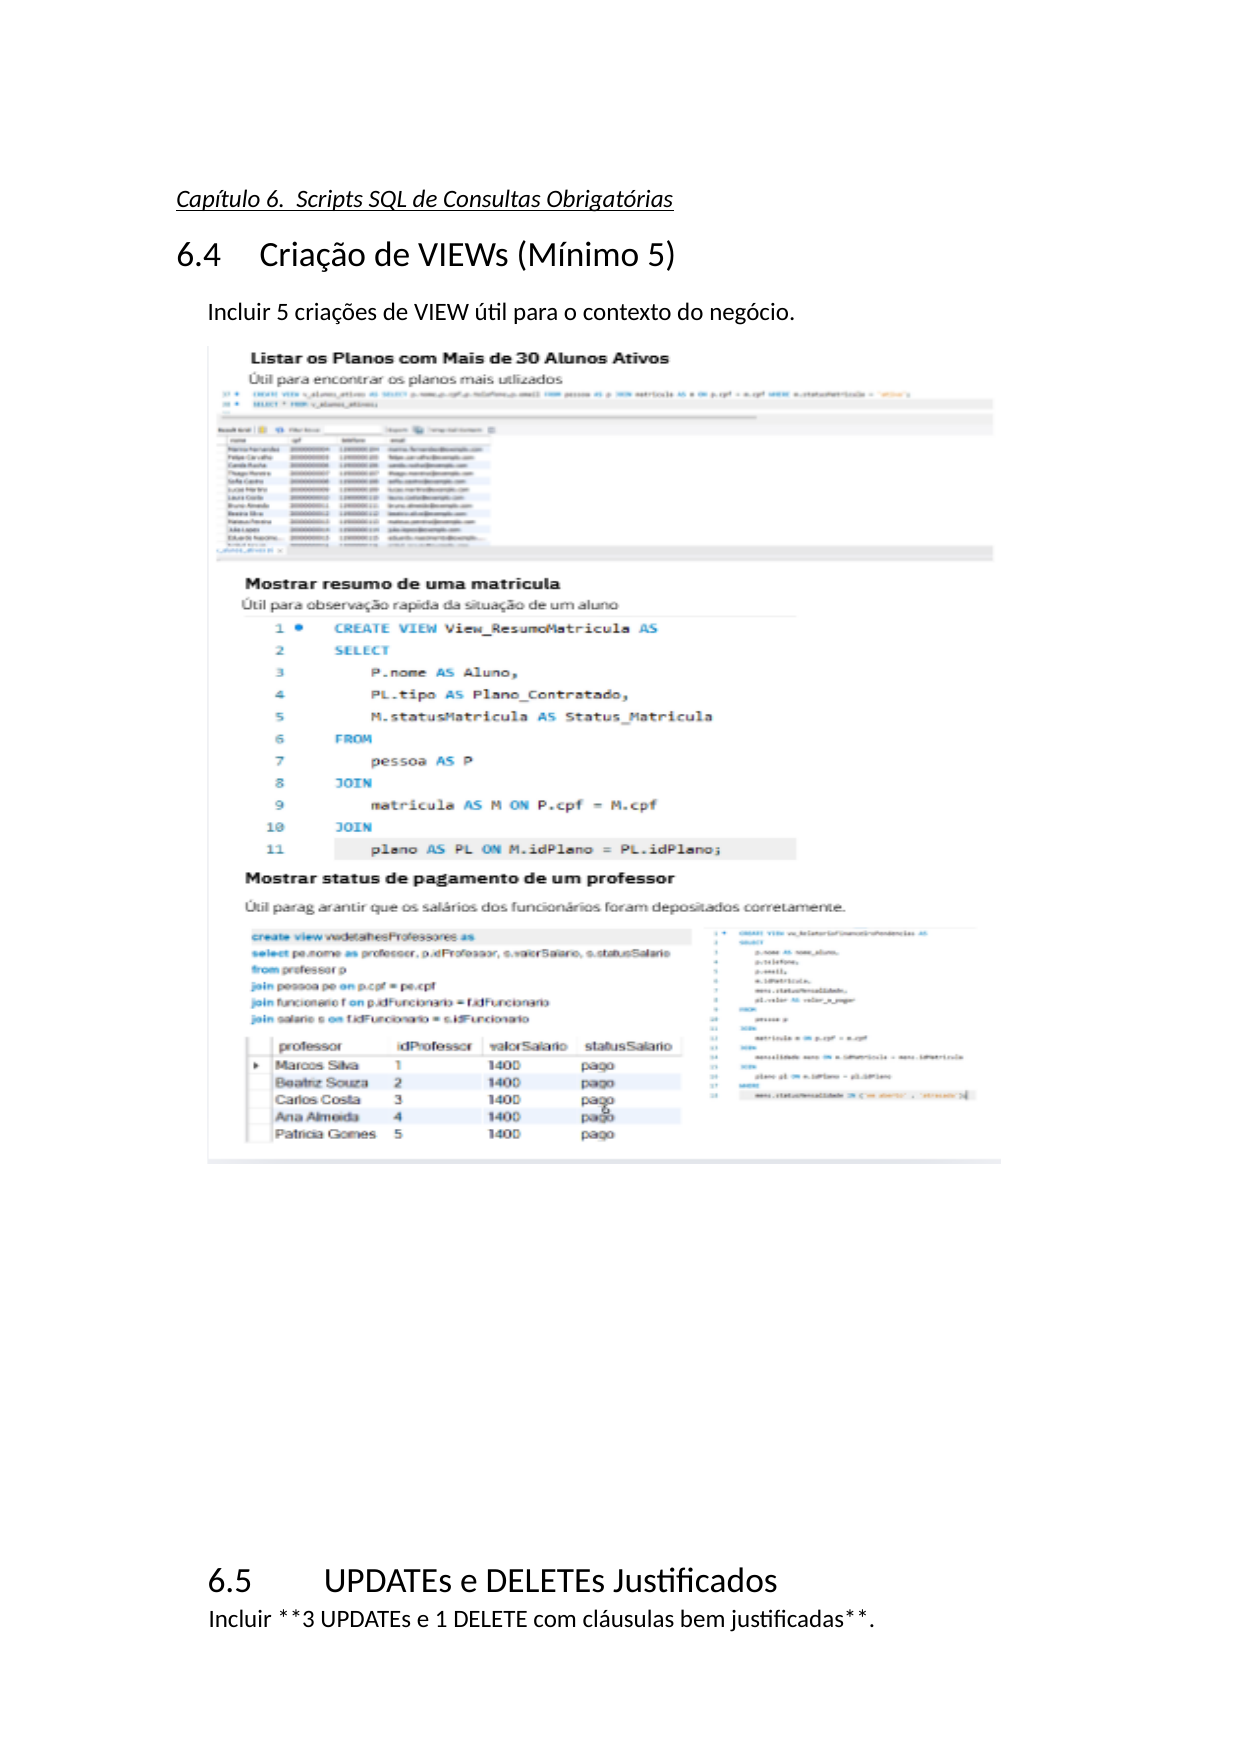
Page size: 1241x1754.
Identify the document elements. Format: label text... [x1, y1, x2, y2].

text Capítulo 6. Scripts SQL de Consultas Obrigatórias [176, 184, 1151, 214]
text Incluir 5 criações de VIEW útil para o contexto do negócio. [207, 296, 1151, 326]
picture [207, 346, 1001, 1164]
subtitle 6.4 Criação de VIEWs (Mínimo 5) [176, 232, 1151, 276]
text 6.5 UPDATEs e DELETEs Justificados Incluir **3 UPDATEs e 1 DELETE com cláusulas bem justificadas**. [207, 1558, 1151, 1634]
